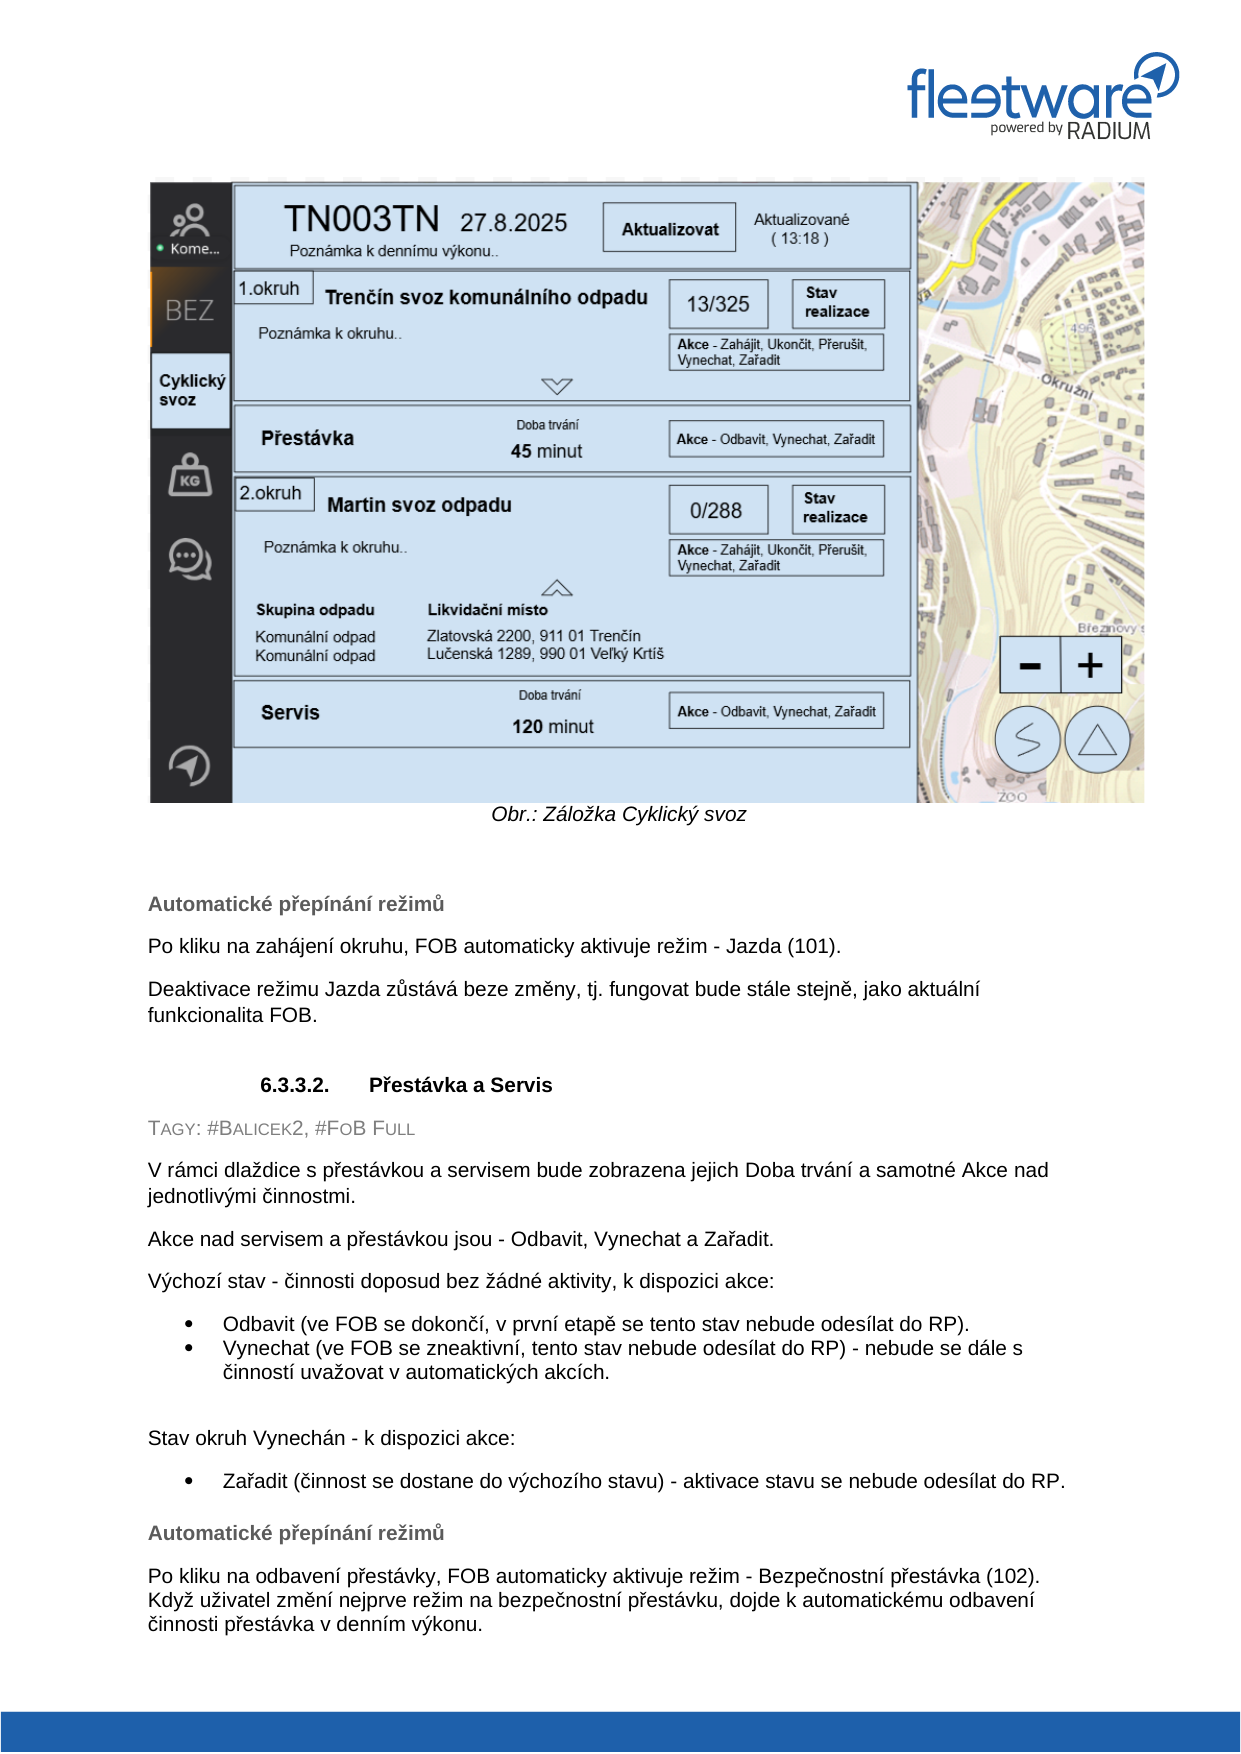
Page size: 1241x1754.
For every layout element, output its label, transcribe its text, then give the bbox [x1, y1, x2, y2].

list Zařadit (činnost se dostane do výchozího stavu) - aktivace stavu se nebude odesílat do RP. [185, 1469, 1093, 1493]
list Vynechat (ve FOB se zneaktivní, tento stav nebude odesílat do RP) - nebude se dále s činností uvažovat v automatických akcích. [185, 1336, 1093, 1384]
text V rámci dlaždice s přestávkou a servisem bude zobrazena jejich Doba trvání a samotné Akce nad jednotlivými činnostmi. [148, 1158, 1093, 1208]
subtitle Přestávka a Servis [260, 1073, 1093, 1097]
text Stav okruh Vynechán - k dispozici akce: [148, 1426, 1093, 1450]
text Akce nad servisem a přestávkou jsou - Odbavit, Vynechat a Zařadit. [148, 1227, 1093, 1251]
text Tagy: #Balicek2, #FoB Full [148, 1116, 1093, 1140]
text Obr.: Záložka Cyklický svoz [148, 803, 1093, 826]
text Po kliku na zahájení okruhu, FOB automaticky aktivuje režim - Jazda (101). [148, 934, 1093, 958]
text Deaktivace režimu Jazda zůstává beze změny, tj. fungovat bude stále stejně, jako aktuální funkcionalita FOB. [148, 977, 1093, 1027]
text Po kliku na odbavení přestávky, FOB automaticky aktivuje režim - Bezpečnostní přestávka (102). Když uživatel změní nejprve režim na bezpečnostní přestávku, dojde k automatickému odbavení činnosti přestávka v denním výkonu. [148, 1563, 1093, 1635]
picture [0, 0, 1241, 1752]
list Odbavit (ve FOB se dokončí, v první etapě se tento stav nebude odesílat do RP). [185, 1312, 1093, 1336]
text Výchozí stav - činnosti doposud bez žádné aktivity, k dispozici akce: [148, 1269, 1093, 1293]
subtitle Automatické přepínání režimů [148, 1521, 1093, 1545]
subtitle Automatické přepínání režimů [148, 892, 1093, 916]
